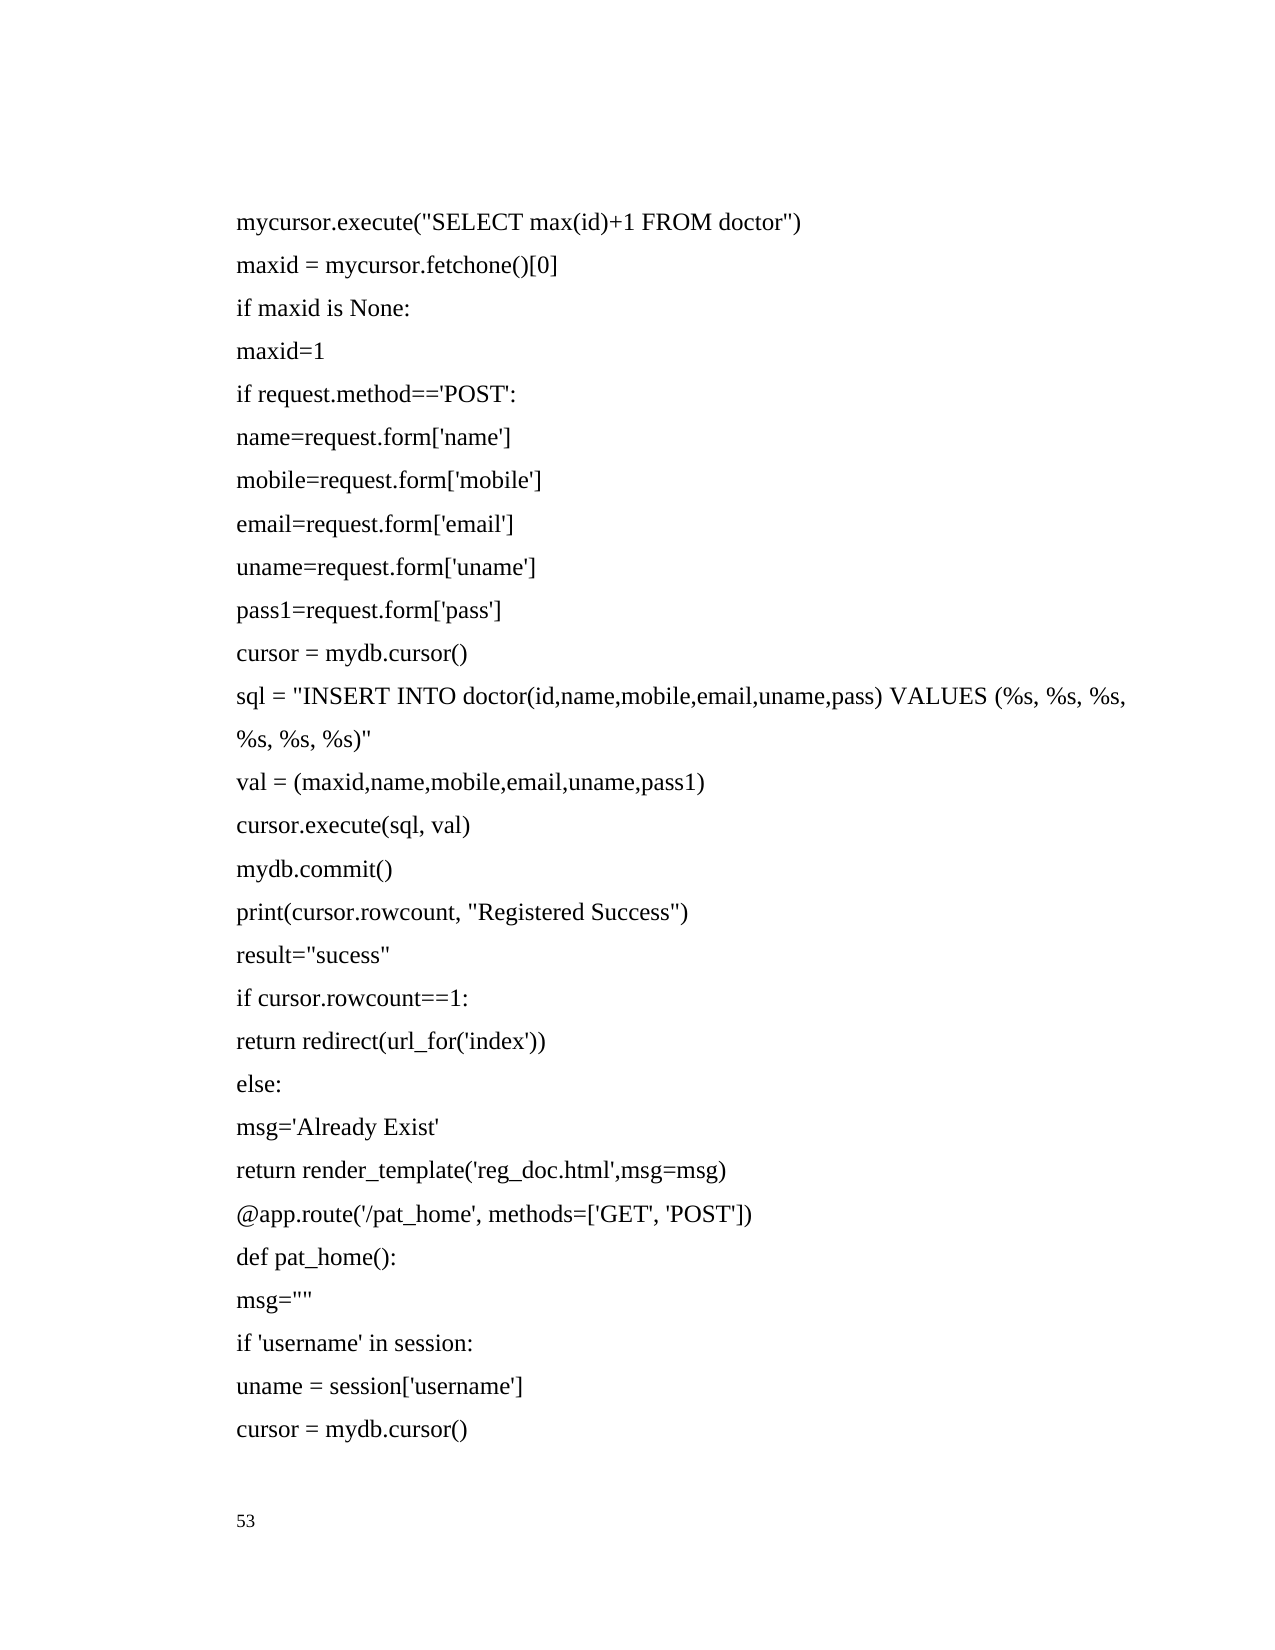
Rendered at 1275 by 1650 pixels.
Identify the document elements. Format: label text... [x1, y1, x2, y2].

text cursor.execute(sql, val) [236, 811, 1127, 839]
text cursor = mydb.cursor() [236, 1414, 1127, 1443]
text pass1=request.form['pass'] [236, 595, 1127, 624]
text return redirect(url_for('index')) [236, 1026, 1127, 1055]
text cursor = mydb.cursor() [236, 638, 1127, 667]
text name=request.form['name'] [236, 422, 1127, 451]
text msg="" [236, 1285, 1127, 1314]
text maxid=1 [236, 336, 1127, 365]
text mobile=request.form['mobile'] [236, 466, 1127, 494]
text return render_template('reg_doc.html',msg=msg) [236, 1156, 1127, 1184]
text sql = "INSERT INTO doctor(id,name,mobile,email,uname,pass) VALUES (%s, %s, %s, %s, %s, %s)" [236, 681, 1127, 753]
text uname=request.form['uname'] [236, 552, 1127, 581]
text msg='Already Exist' [236, 1112, 1127, 1141]
text def pat_home(): [236, 1242, 1127, 1271]
text if maxid is None: [236, 293, 1127, 322]
text print(cursor.rowcount, "Registered Success") [236, 897, 1127, 926]
text else: [236, 1069, 1127, 1098]
text maxid = mycursor.fetchone()[0] [236, 250, 1127, 279]
text result="sucess" [236, 940, 1127, 969]
text email=request.form['email'] [236, 509, 1127, 537]
text if cursor.rowcount==1: [236, 983, 1127, 1012]
text if request.method=='POST': [236, 379, 1127, 408]
text @app.route('/pat_home', methods=['GET', 'POST']) [236, 1199, 1127, 1227]
text val = (maxid,name,mobile,email,uname,pass1) [236, 767, 1127, 796]
text if 'username' in session: [236, 1328, 1127, 1357]
text mycursor.execute("SELECT max(id)+1 FROM doctor") [236, 207, 1127, 236]
text mydb.commit() [236, 854, 1127, 882]
text uname = session['username'] [236, 1371, 1127, 1400]
